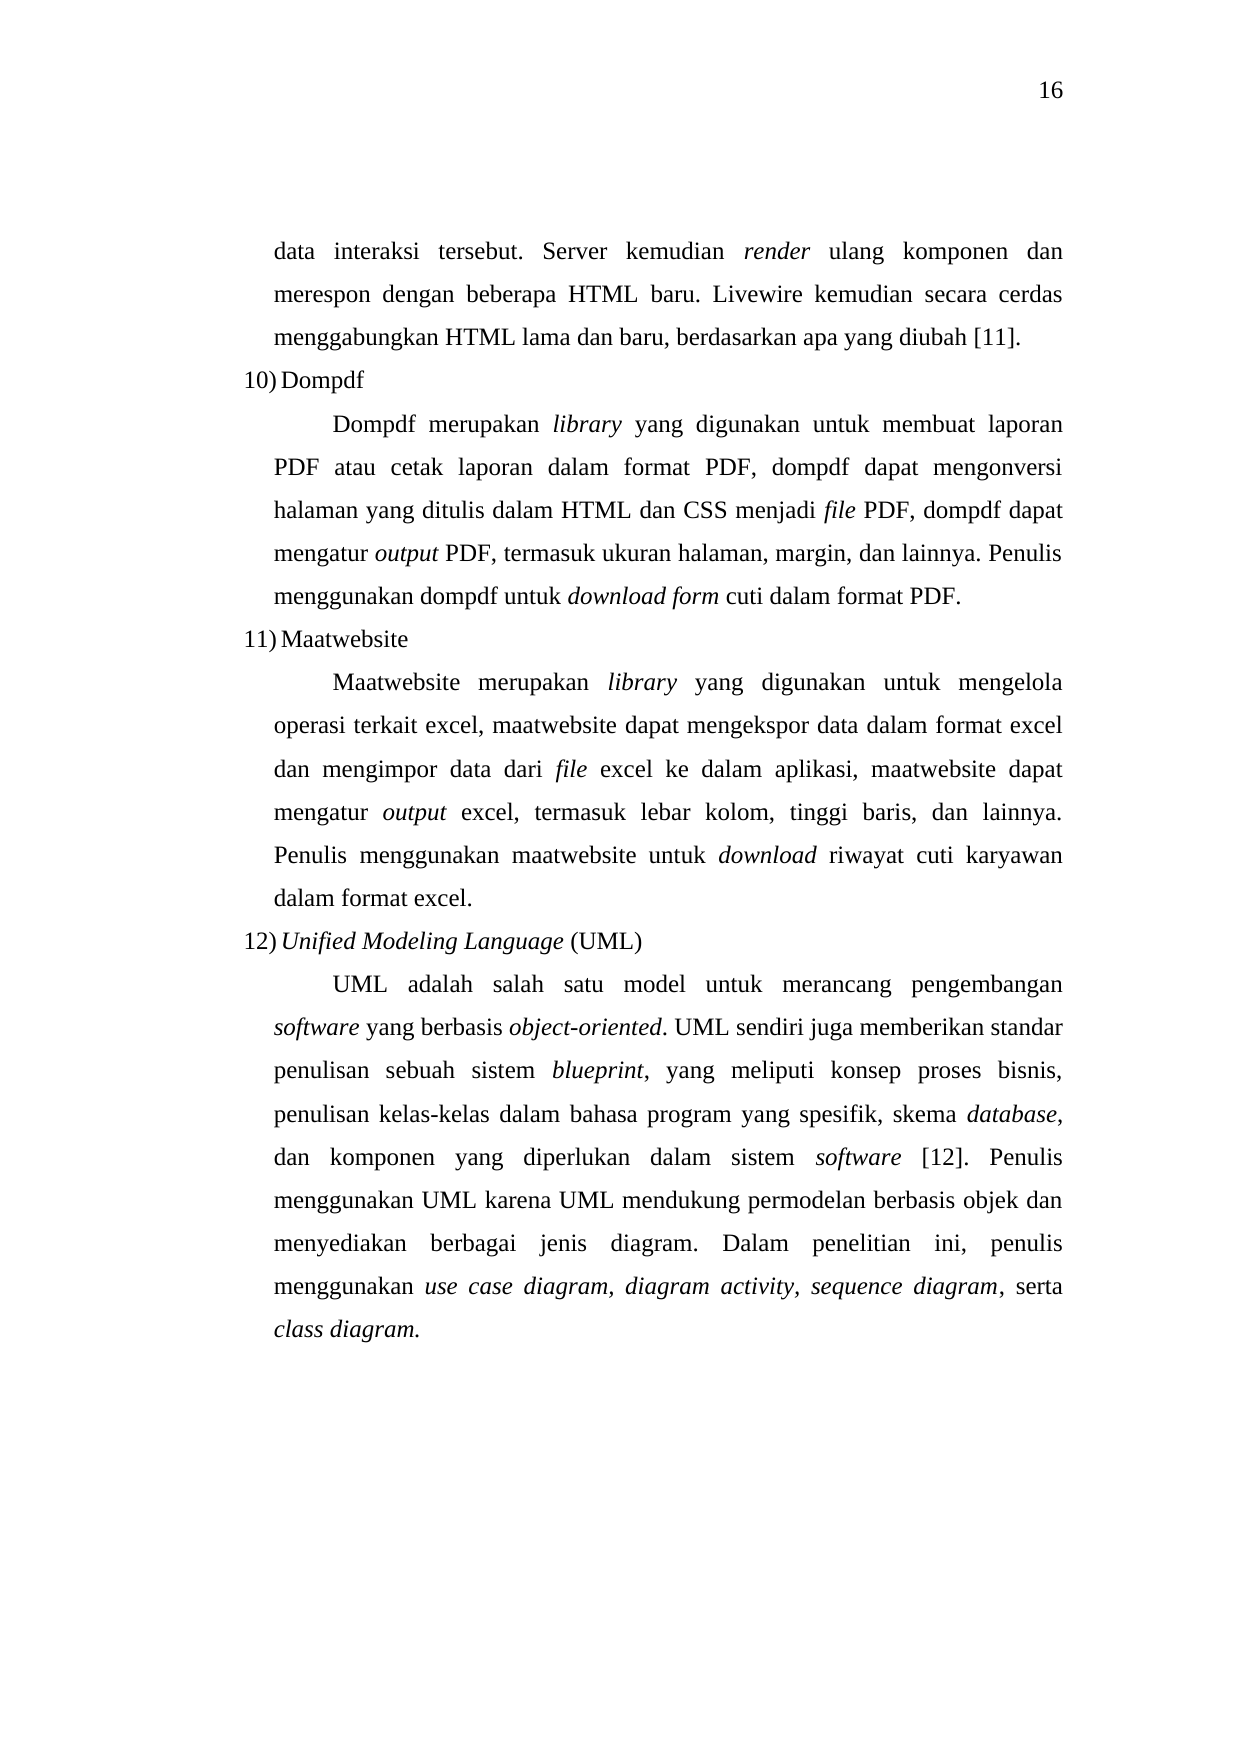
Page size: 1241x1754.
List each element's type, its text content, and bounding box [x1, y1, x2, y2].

list Unified Modeling Language (UML) [243, 926, 1063, 955]
list Dompdf [243, 366, 1063, 394]
text UML adalah salah satu model untuk merancang pengembangan software yang berbasis object-oriented. UML sendiri juga memberikan standar penulisan sebuah sistem blueprint, yang meliputi konsep proses bisnis, penulisan kelas-kelas dalam bahasa program yang spesifik, skema database, dan komponen yang diperlukan dalam sistem software. Penulis menggunakan UML karena UML mendukung permodelan berbasis objek dan menyediakan berbagai jenis diagram. Dalam penelitian ini, penulis menggunakan use case diagram, diagram activity, sequence diagram, serta class diagram. [273, 969, 1063, 1343]
text Maatwebsite merupakan library yang digunakan untuk mengelola operasi terkait excel, maatwebsite dapat mengekspor data dalam format excel dan mengimpor data dari file excel ke dalam aplikasi, maatwebsite dapat mengatur output excel, termasuk lebar kolom, tinggi baris, dan lainnya. Penulis menggunakan maatwebsite untuk download riwayat cuti karyawan dalam format excel. [273, 667, 1063, 912]
list Maatwebsite [243, 624, 1063, 653]
text Dompdf merupakan library yang digunakan untuk membuat laporan PDF atau cetak laporan dalam format PDF, dompdf dapat mengonversi halaman yang ditulis dalam HTML dan CSS menjadi file PDF, dompdf dapat mengatur output PDF, termasuk ukuran halaman, margin, dan lainnya. Penulis menggunakan dompdf untuk download form cuti dalam format PDF. [273, 409, 1063, 610]
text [273, 236, 1063, 351]
